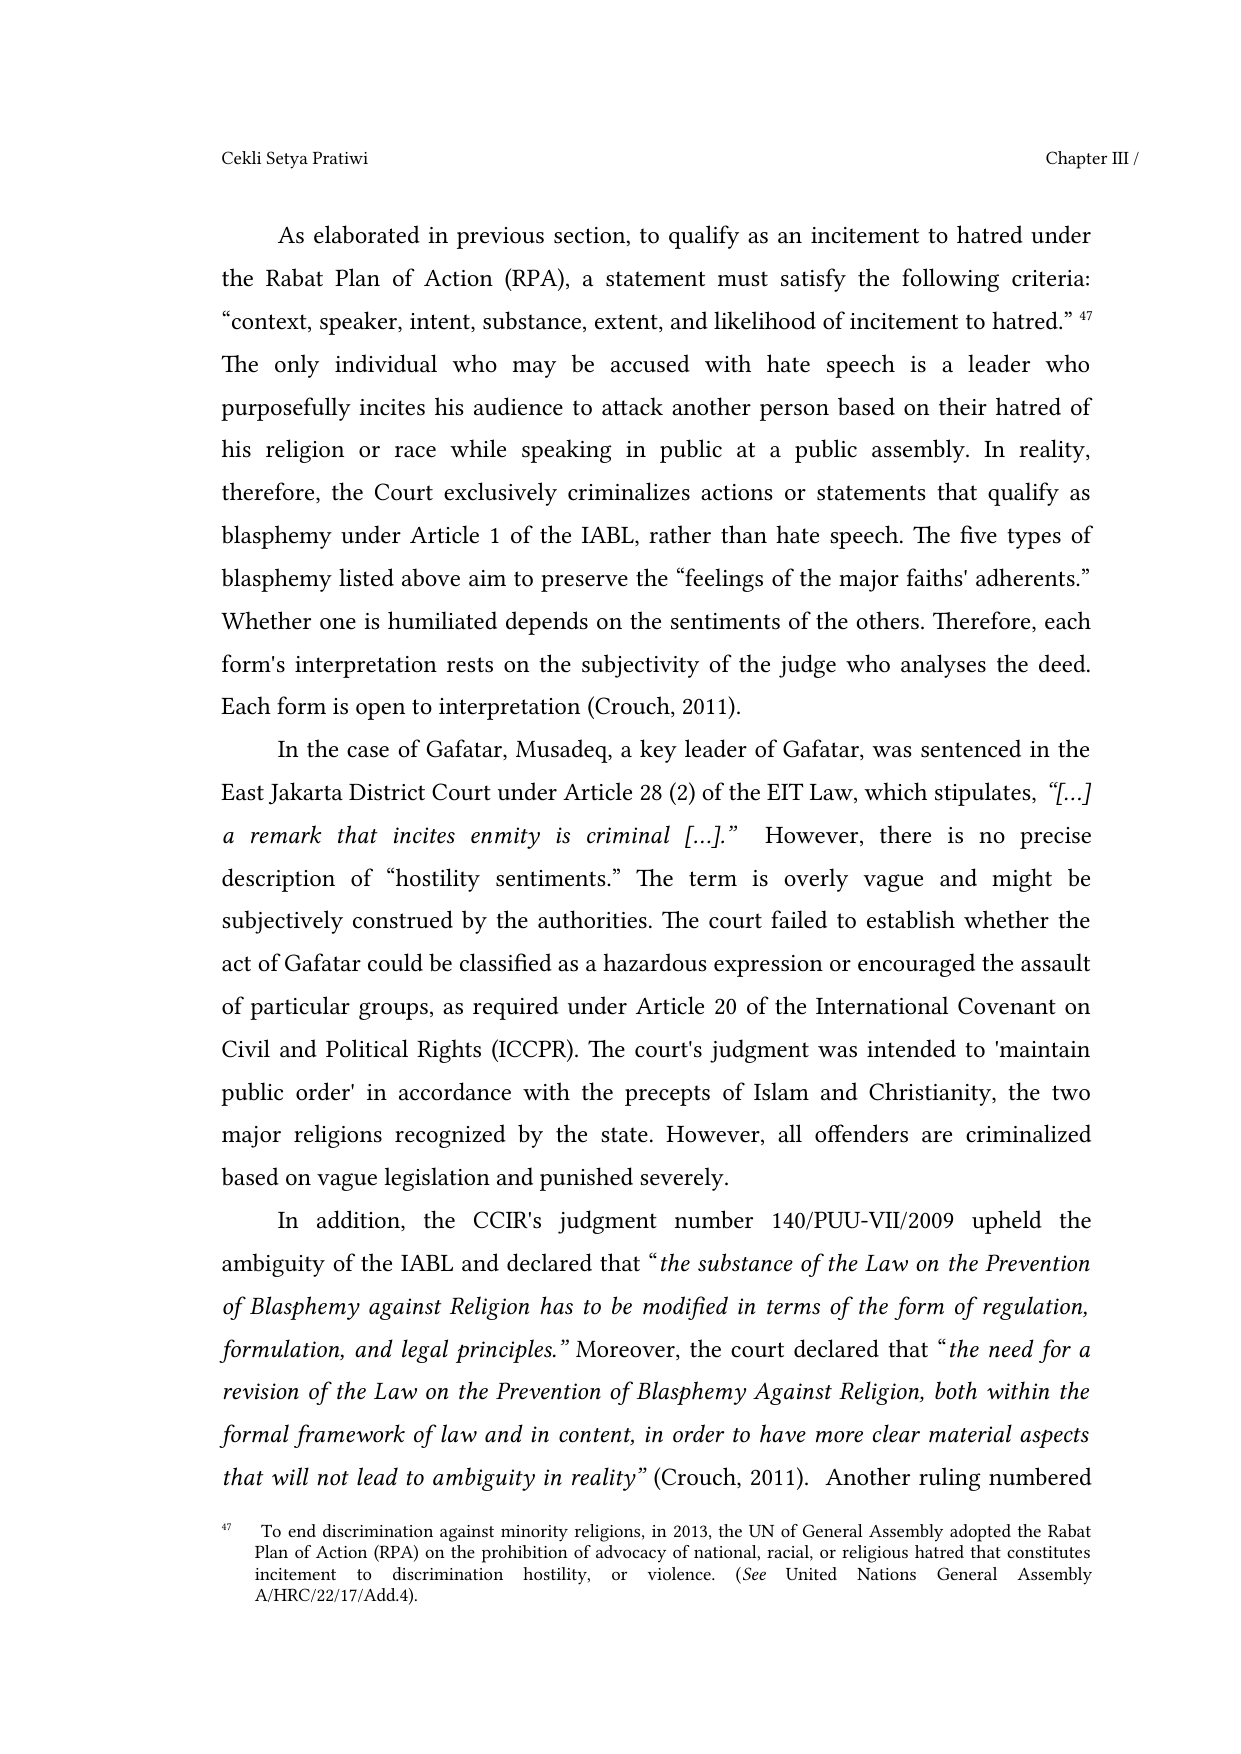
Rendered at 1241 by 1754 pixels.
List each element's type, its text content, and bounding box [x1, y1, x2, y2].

text As elaborated in previous section, to qualify as an incitement to hatred under the Rabat Plan of Action (RPA), a statement must satisfy the following criteria: “context, speaker, intent, substance, extent, and likelihood of incitement to hatred.” The only individual who may be accused with hate speech is a leader who purposefully incites his audience to attack another person based on their hatred of his religion or race while speaking in public at a public assembly. In reality, therefore, the Court exclusively criminalizes actions or statements that qualify as blasphemy under Article 1 of the IABL, rather than hate speech. The five types of blasphemy listed above aim to preserve the “feelings of the major faiths' adherents.” Whether one is humiliated depends on the sentiments of the others. Therefore, each form's interpretation rests on the subjectivity of the judge who analyses the deed. Each form is open to interpretation (Crouch, 2011). [221, 221, 1092, 721]
text In the case of Gafatar, Musadeq, a key leader of Gafatar, was sentenced in the East Jakarta District Court under Article 28 (2) of the EIT Law, which stipulates, “[...] a remark that incites enmity is criminal [...].” However, there is no precise description of “hostility sentiments.” The term is overly vague and might be subjectively construed by the authorities. The court failed to establish whether the act of Gafatar could be classified as a hazardous expression or encouraged the assault of particular groups, as required under Article 20 of the International Covenant on Civil and Political Rights (ICCPR). The court's judgment was intended to 'maintain public order' in accordance with the precepts of Islam and Christianity, the two major religions recognized by the state. However, all offenders are criminalized based on vague legislation and punished severely. [221, 735, 1092, 1192]
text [221, 1206, 1092, 1492]
